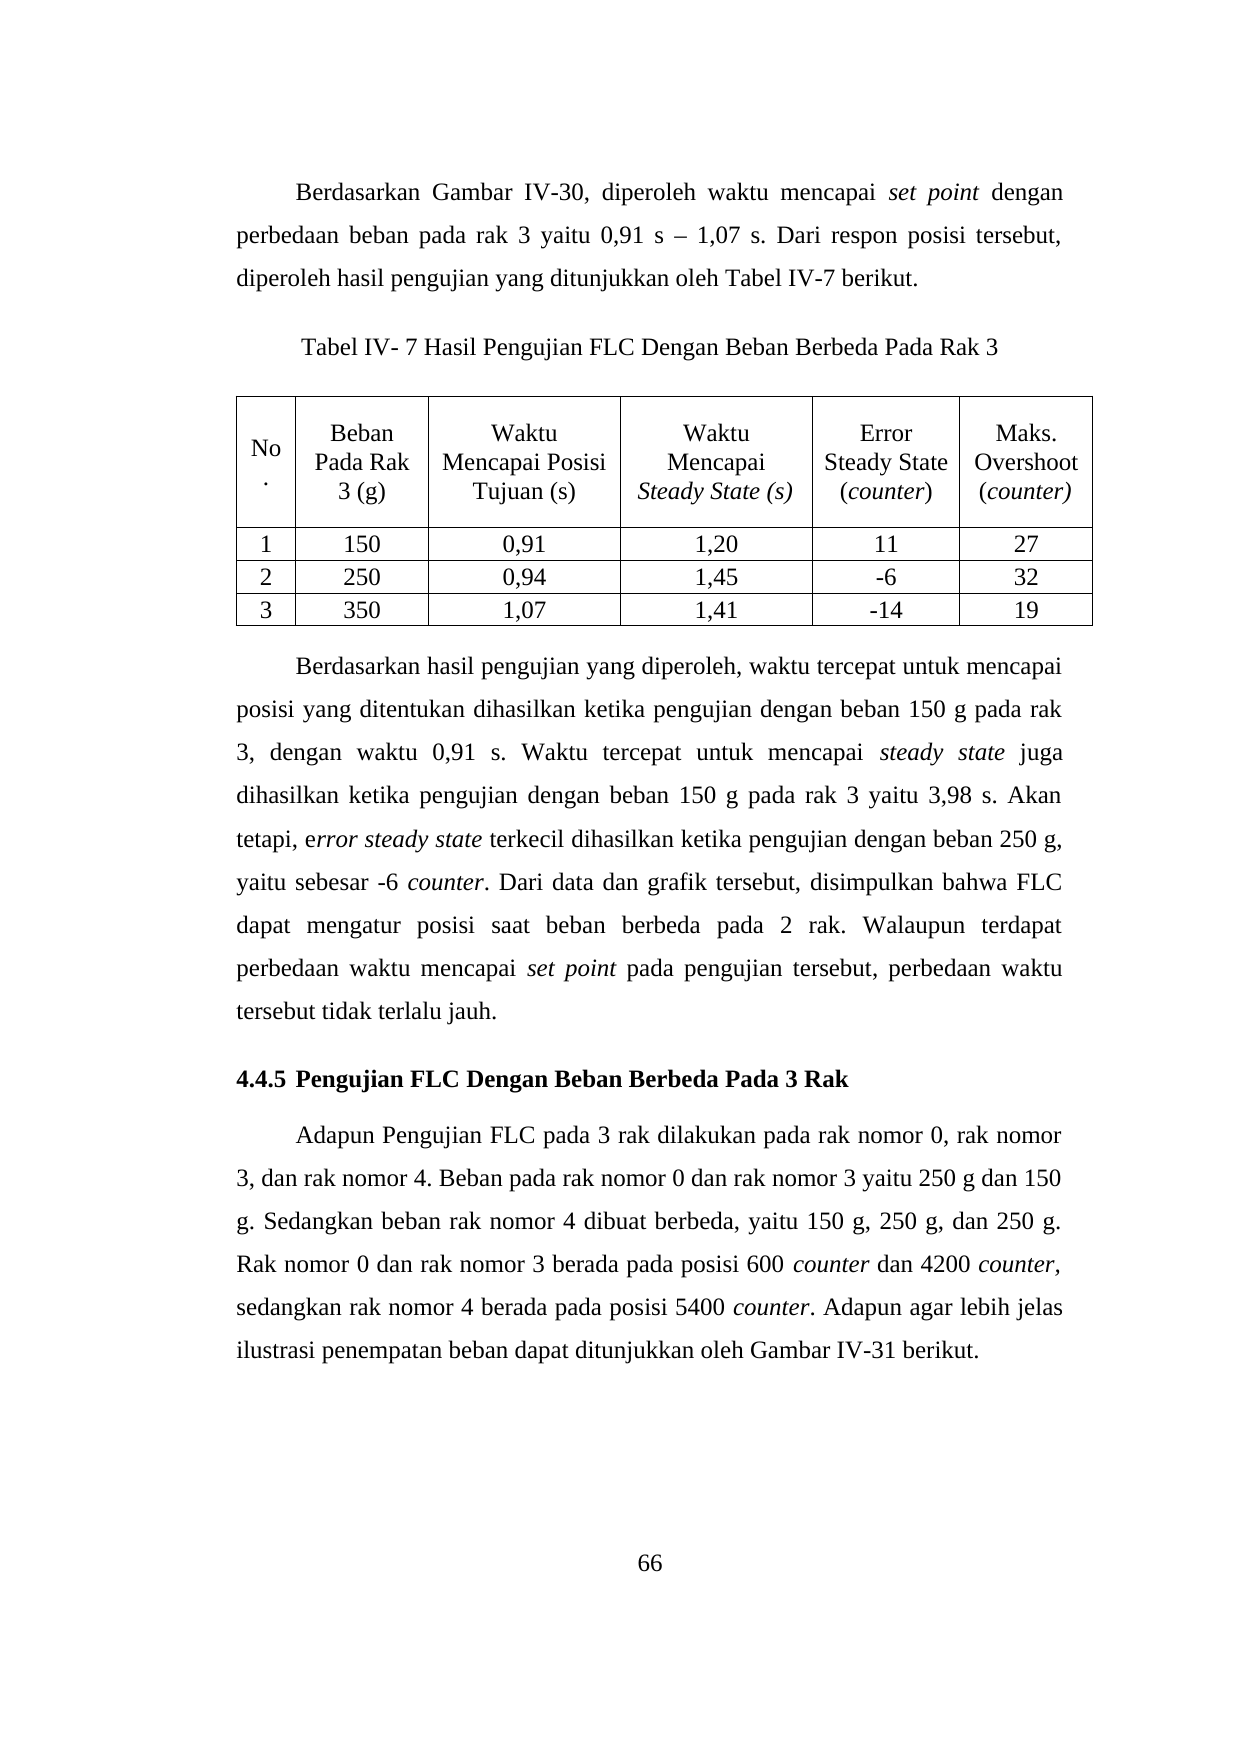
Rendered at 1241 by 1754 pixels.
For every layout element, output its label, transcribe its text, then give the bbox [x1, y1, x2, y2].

table_cell -14 [813, 594, 959, 625]
table_cell 11 [813, 528, 959, 559]
table_header Error Steady State (counter) [813, 397, 959, 527]
table_cell 0,94 [429, 561, 620, 592]
table_cell 1,20 [621, 528, 812, 559]
table_cell 150 [296, 528, 428, 559]
table_cell 32 [960, 561, 1092, 592]
list Adapun Pengujian FLC pada 3 rak dilakukan pada rak nomor 0, rak nomor 3, dan rak nomor 4. Beban pada rak nomor 0 dan rak nomor 3 yaitu 250 g dan 150 g. Sedangkan beban rak nomor 4 dibuat berbeda, yaitu 150 g, 250 g, dan 250 g. Rak nomor 0 dan rak nomor 3 berada pada posisi 600 counter dan 4200 counter, sedangkan rak nomor 4 berada pada posisi 5400 counter. Adapun agar lebih jelas ilustrasi penempatan beban dapat ditunjukkan oleh Gambar IV-31 berikut. [236, 1120, 1063, 1364]
table_cell 350 [296, 594, 428, 625]
table_cell 1,07 [429, 594, 620, 625]
table_header Beban Pada Rak 3 (g) [296, 397, 428, 527]
table_cell 2 [237, 561, 295, 592]
table_header No. [237, 397, 295, 527]
table_header Waktu Mencapai Posisi Tujuan (s) [429, 397, 620, 527]
text Berdasarkan hasil pengujian yang diperoleh, waktu tercepat untuk mencapai posisi yang ditentukan dihasilkan ketika pengujian dengan beban 150 g pada rak 3, dengan waktu 0,91 s. Waktu tercepat untuk mencapai steady state juga dihasilkan ketika pengujian dengan beban 150 g pada rak 3 yaitu 3,98 s. Akan tetapi, error steady state terkecil dihasilkan ketika pengujian dengan beban 250 g, yaitu sebesar -6 counter. Dari data dan grafik tersebut, disimpulkan bahwa FLC dapat mengatur posisi saat beban berbeda pada 2 rak. Walaupun terdapat perbedaan waktu mencapai set point pada pengujian tersebut, perbedaan waktu tersebut tidak terlalu jauh. [236, 651, 1063, 1025]
list Pengujian FLC Dengan Beban Berbeda Pada 3 Rak [236, 1064, 1063, 1093]
table_header Maks. Overshoot (counter) [960, 397, 1092, 527]
table_cell 250 [296, 561, 428, 592]
table_cell 3 [237, 594, 295, 625]
text Berdasarkan Gambar IV-30, diperoleh waktu mencapai set point dengan perbedaan beban pada rak 3 yaitu 0,91 s – 1,07 s. Dari respon posisi tersebut, diperoleh hasil pengujian yang ditunjukkan oleh Tabel IV-7 berikut. [236, 177, 1063, 292]
text Tabel IV- 7 Hasil Pengujian FLC Dengan Beban Berbeda Pada Rak 3 [236, 332, 1063, 360]
table_header Waktu Mencapai Steady State (s) [621, 397, 812, 527]
table_cell 19 [960, 594, 1092, 625]
table_cell 1,41 [621, 594, 812, 625]
table_cell -6 [813, 561, 959, 592]
table_cell 27 [960, 528, 1092, 559]
table_cell 1 [237, 528, 295, 559]
table_cell 0,91 [429, 528, 620, 559]
table_cell 1,45 [621, 561, 812, 592]
